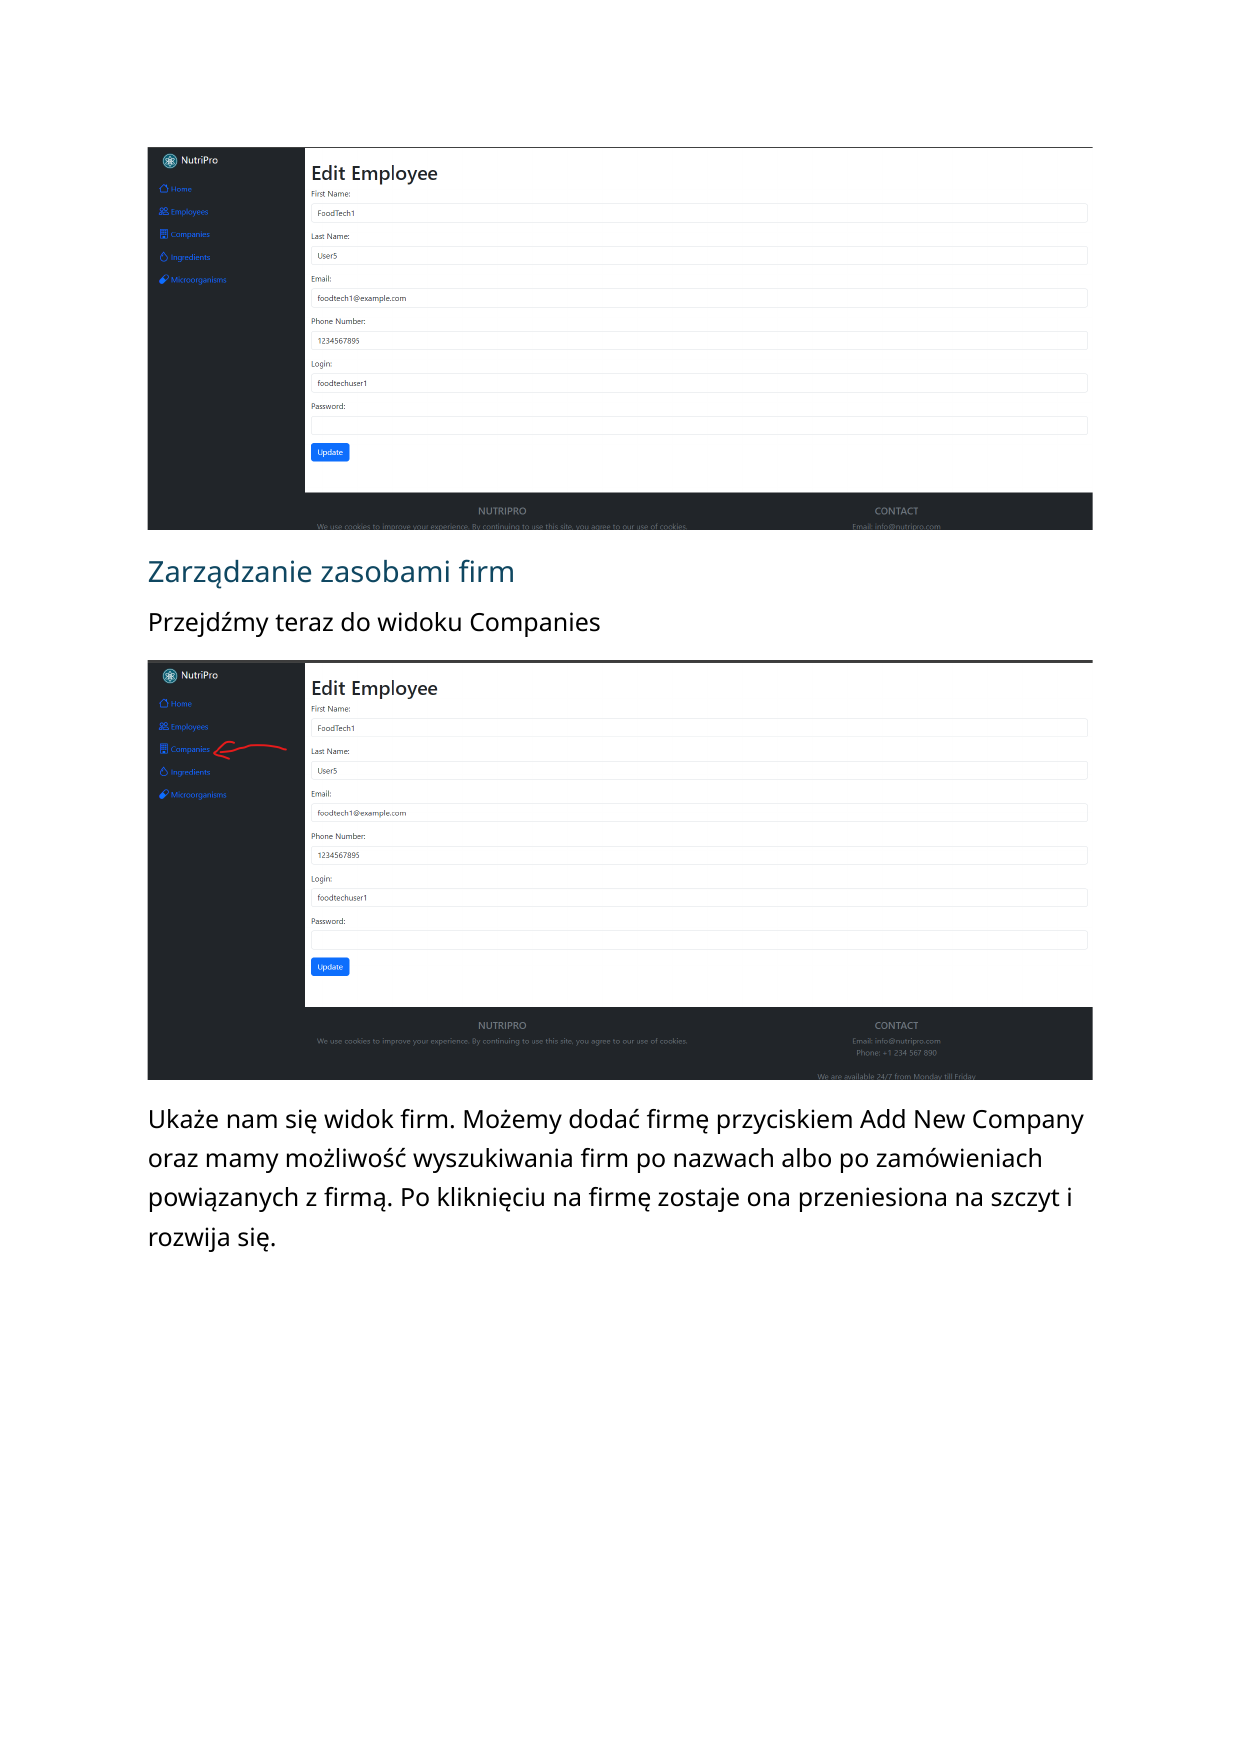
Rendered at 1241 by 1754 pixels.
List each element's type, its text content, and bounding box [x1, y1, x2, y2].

picture [147, 660, 1093, 1080]
text Ukaże nam się widok firm. Możemy dodać firmę przyciskiem Add New Company oraz mamy możliwość wyszukiwania firm po nazwach albo po zamówieniach powiązanych z firmą. Po kliknięciu na firmę zostaje ona przeniesiona na szczyt i rozwija się. [148, 1102, 1093, 1253]
text Przejdźmy teraz do widoku Companies [148, 605, 1093, 639]
picture [147, 147, 1093, 530]
subtitle Zarządzanie zasobami firm [148, 551, 1093, 591]
